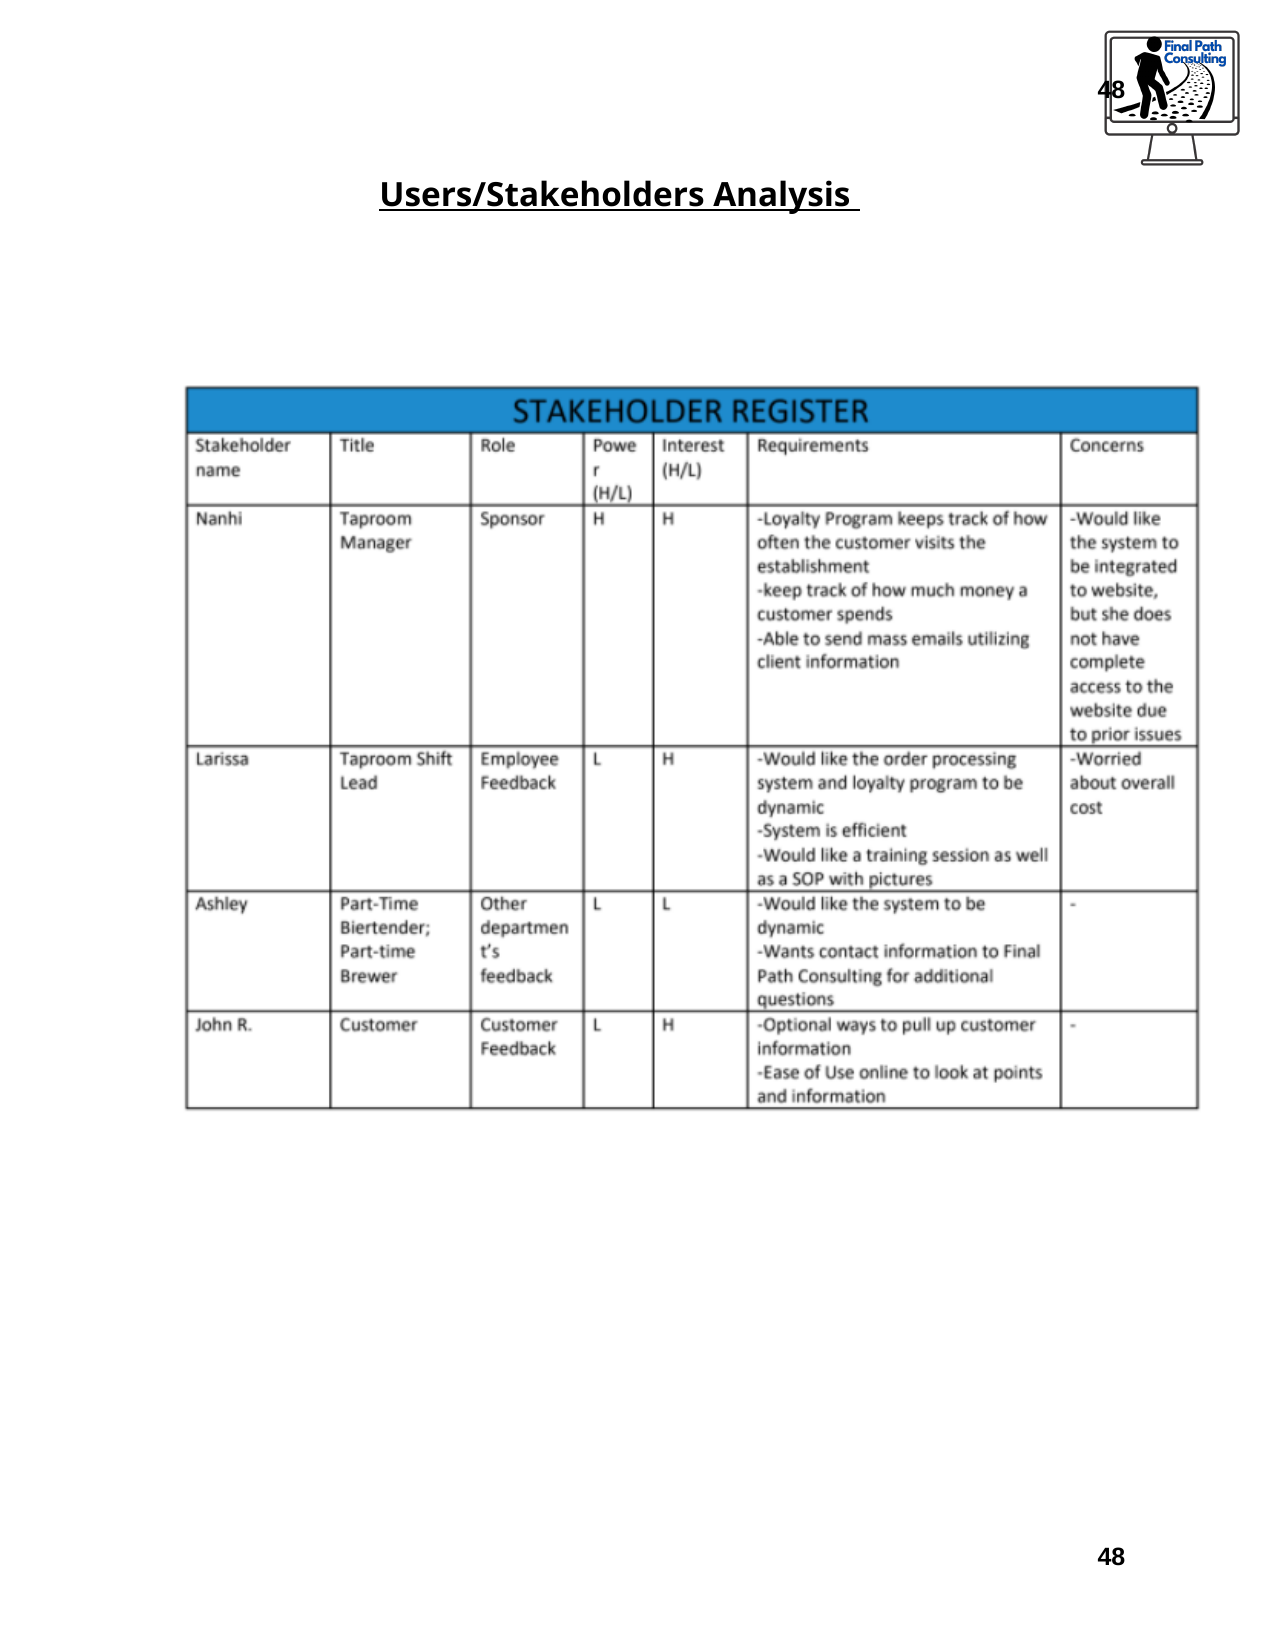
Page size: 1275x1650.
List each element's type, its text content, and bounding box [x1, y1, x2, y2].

picture [1098, 18, 1247, 174]
subtitle Users/Stakeholders Analysis [150, 171, 1125, 216]
picture [150, 369, 1253, 1152]
